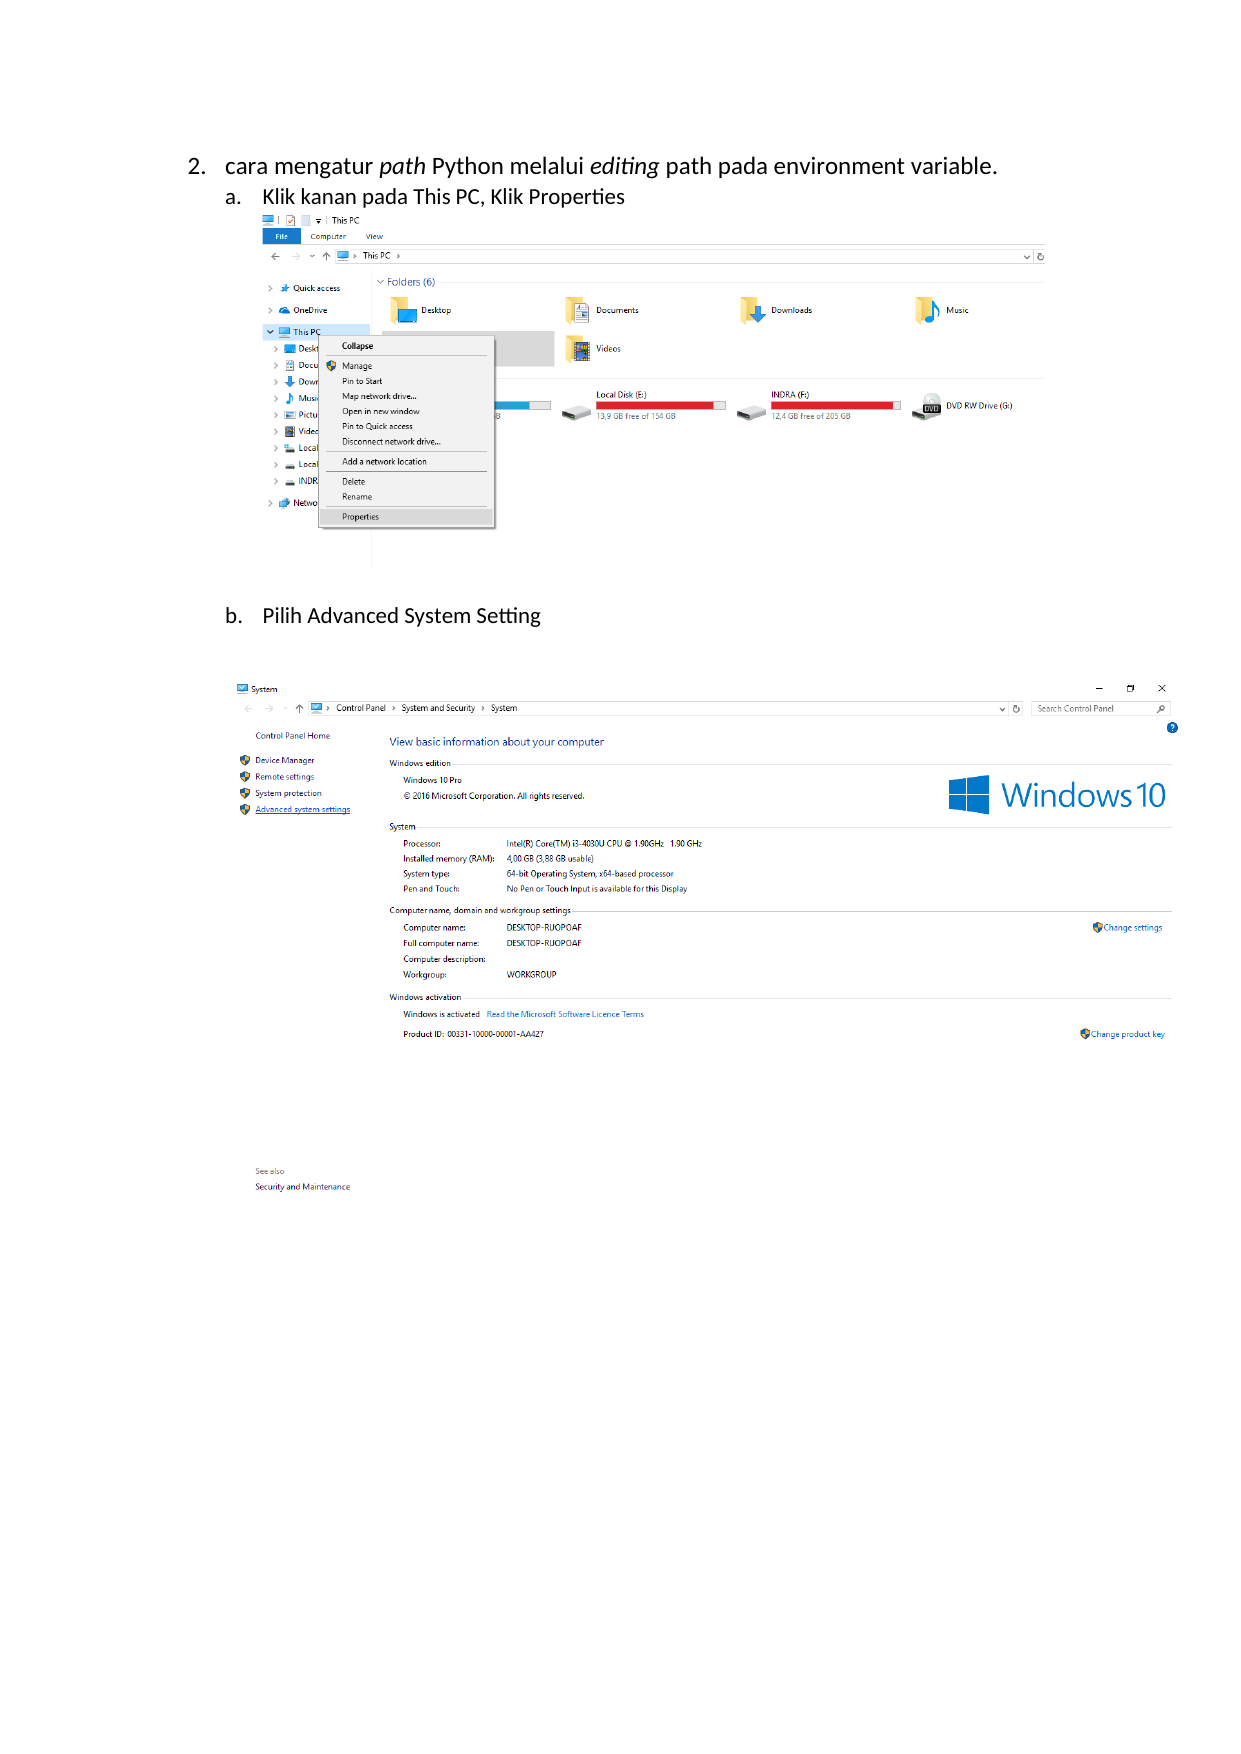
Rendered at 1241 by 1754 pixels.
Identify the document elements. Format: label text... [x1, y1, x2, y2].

list Klik kanan pada This PC, Klik Properties [225, 182, 1090, 210]
picture [262, 212, 1046, 569]
list cara mengatur path Python melalui editing path pada environment variable. [187, 150, 1090, 181]
picture [236, 681, 1179, 1200]
list Pilih Advanced System Setting [225, 601, 1090, 629]
